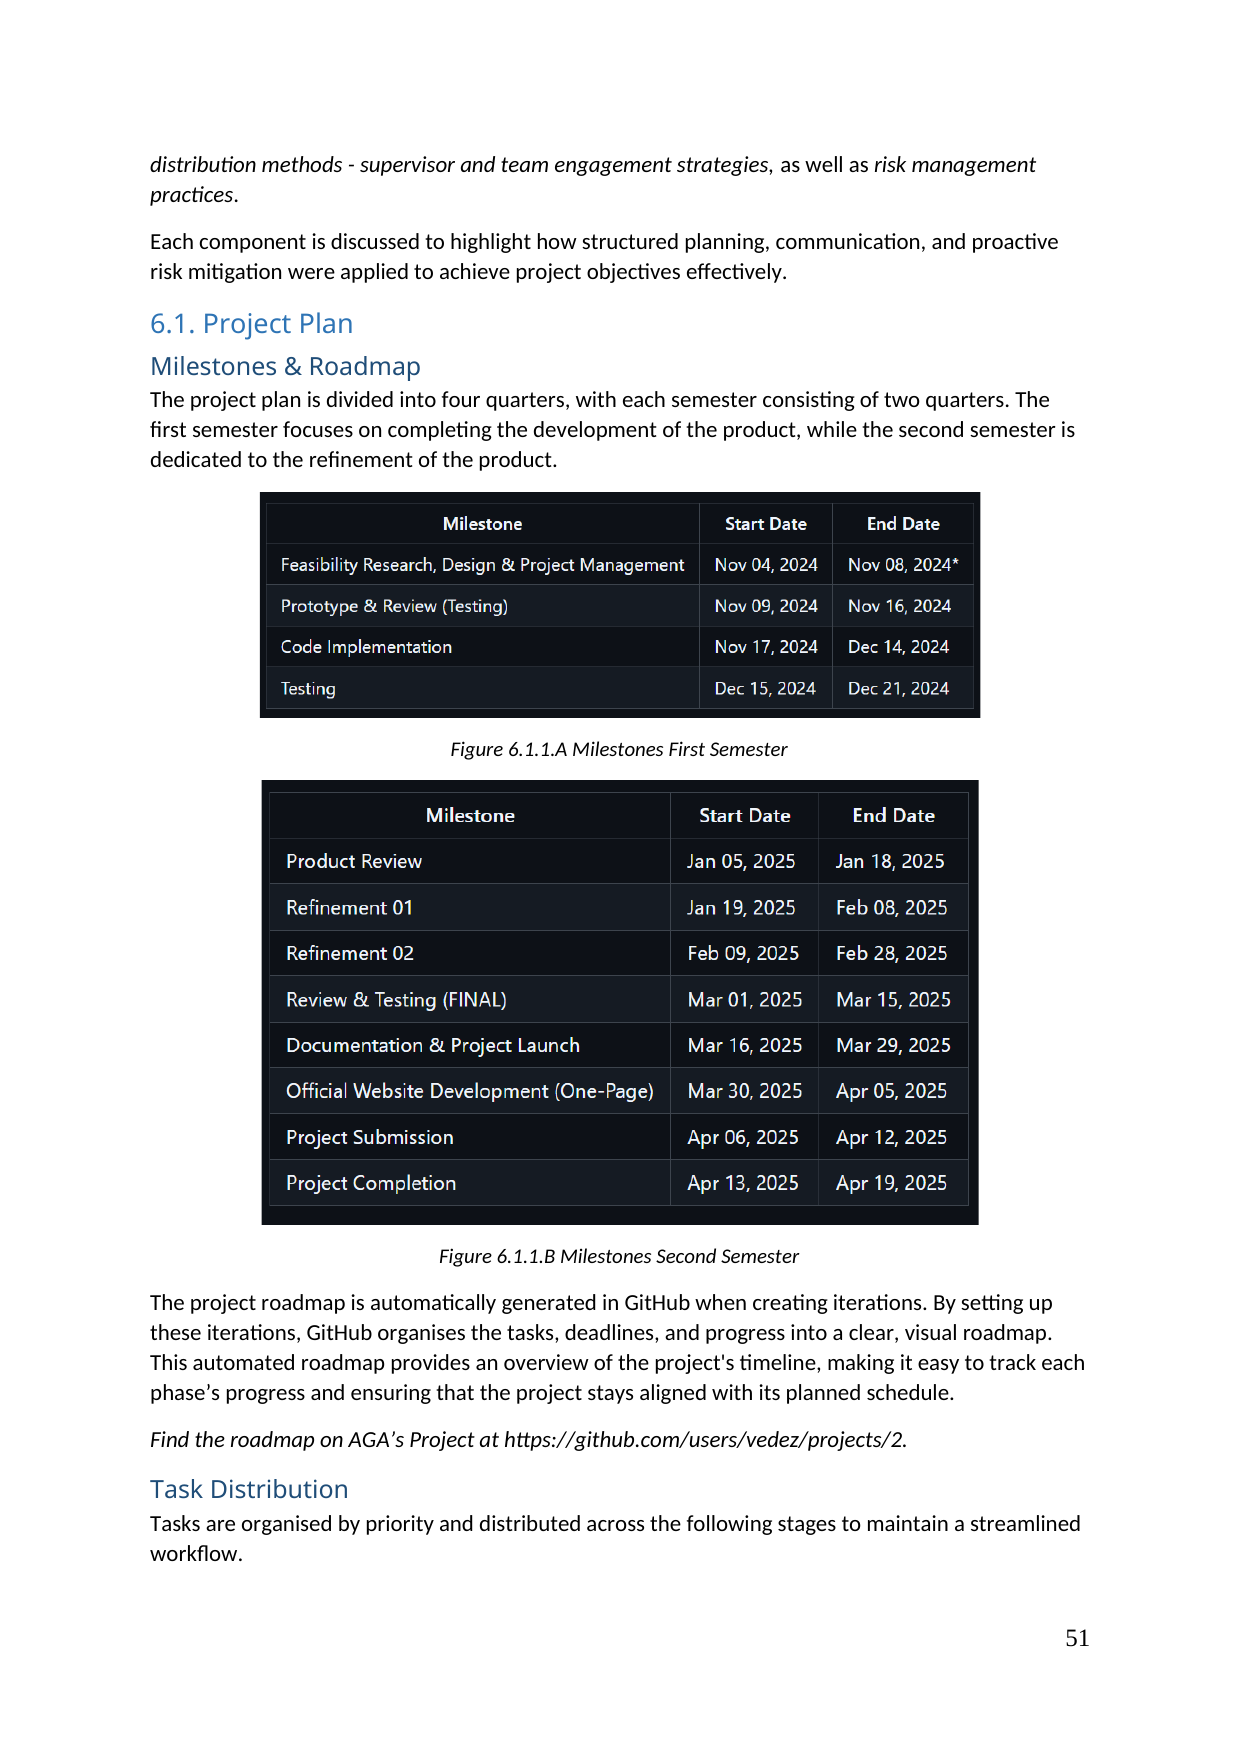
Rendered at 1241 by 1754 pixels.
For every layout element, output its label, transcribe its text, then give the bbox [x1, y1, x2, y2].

picture [259, 492, 981, 718]
text The project roadmap is automatically generated in GitHub when creating iterations. By setting up these iterations, GitHub organises the tasks, deadlines, and progress into a clear, visual roadmap. This automated roadmap provides an overview of the project's timeline, making it easy to track each phase’s progress and ensuring that the project stays aligned with its planned schedule. [150, 1288, 1090, 1406]
text Tasks are organised by priority and distributed across the following stages to maintain a streamlined workflow. [150, 1509, 1090, 1567]
text The project plan is divided into four quarters, with each semester consisting of two quarters. The first semester focuses on completing the development of the product, while the second semester is dedicated to the refinement of the product. [150, 385, 1090, 473]
text Figure 6.1.1.A Milestones First Semester [150, 736, 1090, 762]
text Figure 6.1.1.B Milestones Second Semester [150, 1244, 1090, 1269]
subtitle 6.1. Project Plan [150, 304, 1090, 341]
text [150, 150, 1090, 208]
subtitle Task Distribution [150, 1472, 1090, 1506]
picture [261, 780, 979, 1225]
text Each component is discussed to highlight how structured planning, communication, and proactive risk mitigation were applied to achieve project objectives effectively. [150, 227, 1090, 285]
subtitle Milestones & Roadmap [150, 348, 1090, 382]
text Find the roadmap on AGA’s Project at https://github.com/users/vedez/projects/2. [150, 1425, 1090, 1453]
